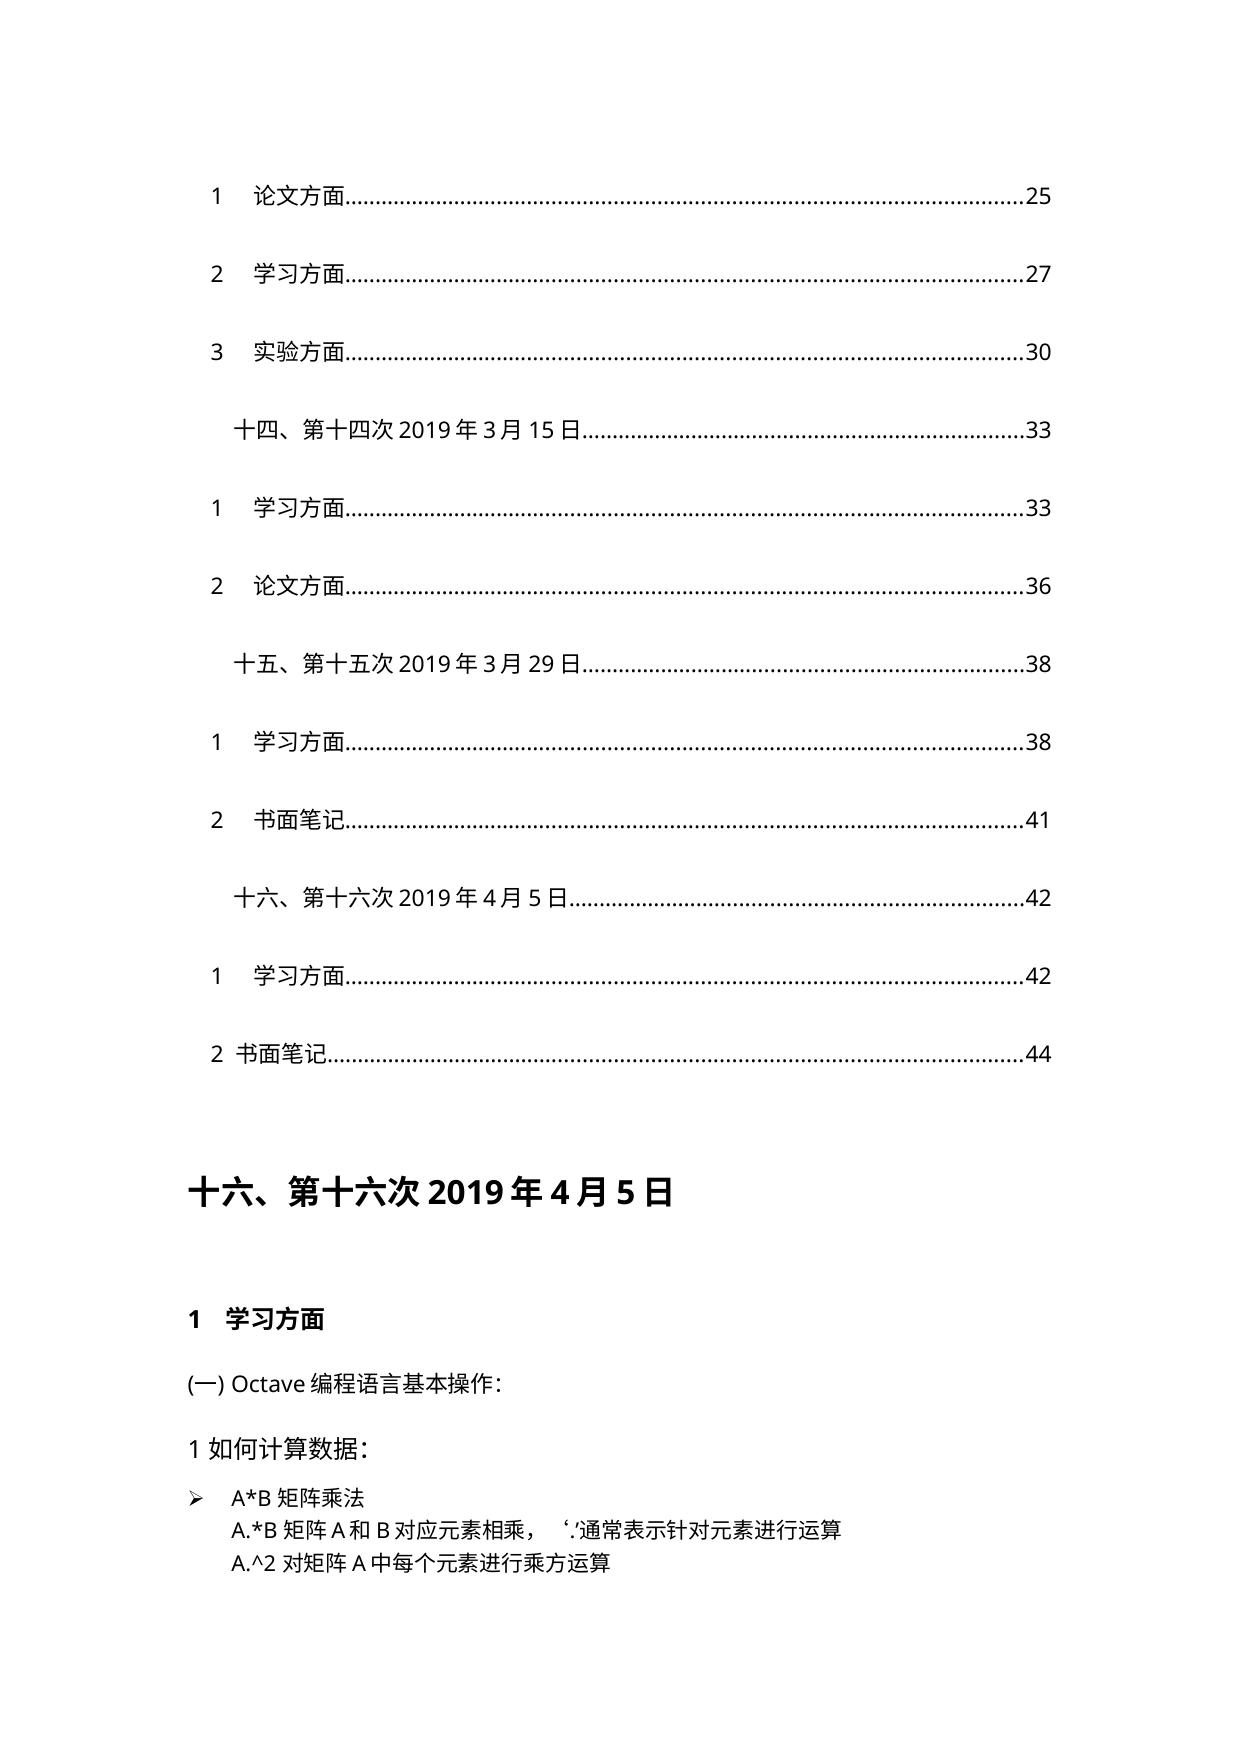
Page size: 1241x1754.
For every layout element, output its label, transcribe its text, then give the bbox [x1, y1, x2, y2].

subtitle 十六、第十六次2019年4月5日 [187, 1158, 1053, 1223]
text 1 如何计算数据： [187, 1415, 1053, 1480]
subtitle 学习方面 [187, 1285, 1053, 1350]
list A.*B 矩阵A和B对应元素相乘，‘.’通常表示针对元素进行运算 [231, 1513, 1053, 1545]
list A.^2 对矩阵A中每个元素进行乘方运算 [231, 1545, 1053, 1578]
list Octave编程语言基本操作： [187, 1350, 1053, 1415]
list A*B 矩阵乘法 [187, 1480, 1053, 1513]
